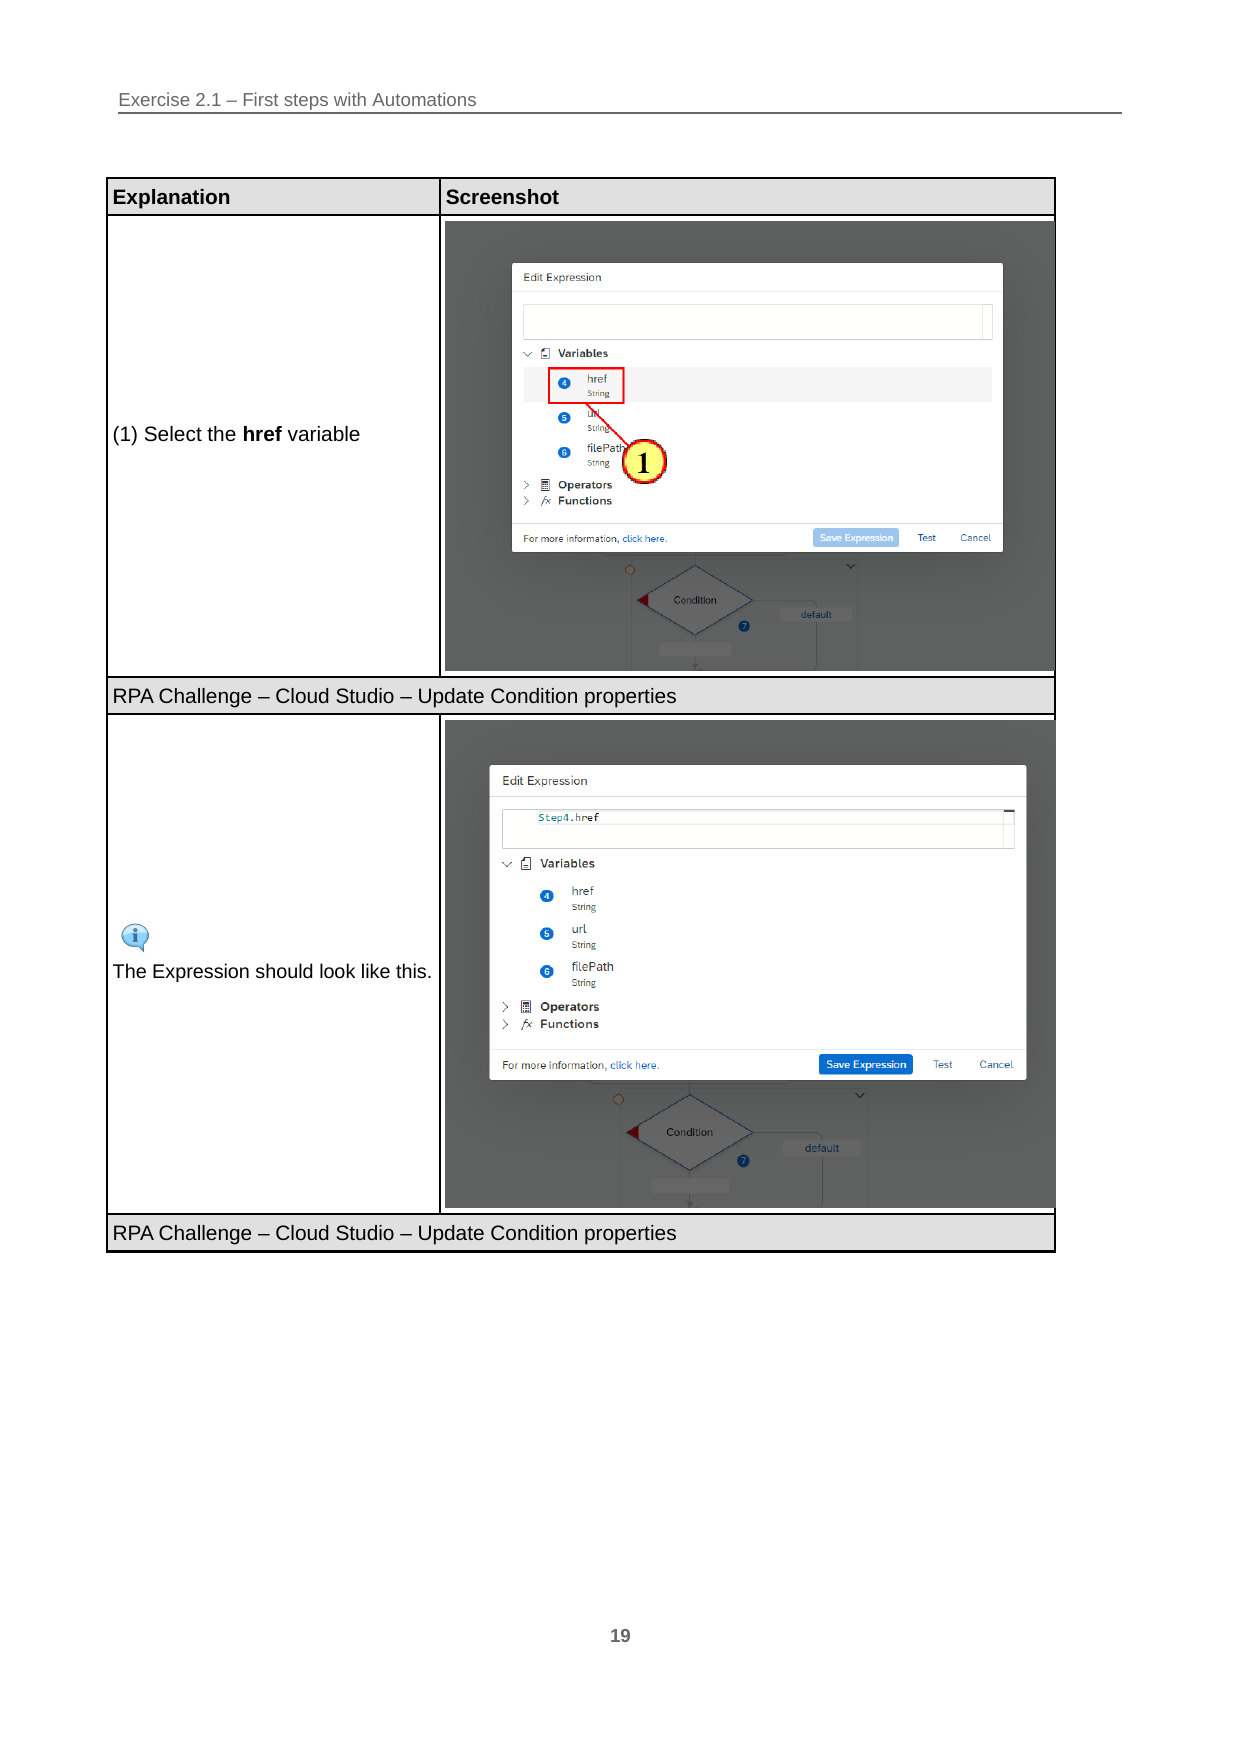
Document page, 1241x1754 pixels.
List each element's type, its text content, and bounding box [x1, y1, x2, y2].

table_cell RPA Challenge – Cloud Studio – Update Condition properties [108, 1215, 1054, 1250]
table_cell (1) Select the href variable [108, 216, 439, 676]
table_header Explanation [108, 179, 439, 214]
picture [445, 221, 1055, 671]
table_cell RPA Challenge – Cloud Studio – Update Condition properties [108, 678, 1054, 713]
picture [118, 921, 152, 955]
table_header Screenshot [441, 179, 1054, 214]
table_cell [441, 216, 1054, 676]
picture [445, 720, 1056, 1208]
table_cell The Expression should look like this. [108, 715, 439, 1213]
table_cell [441, 715, 1054, 1213]
